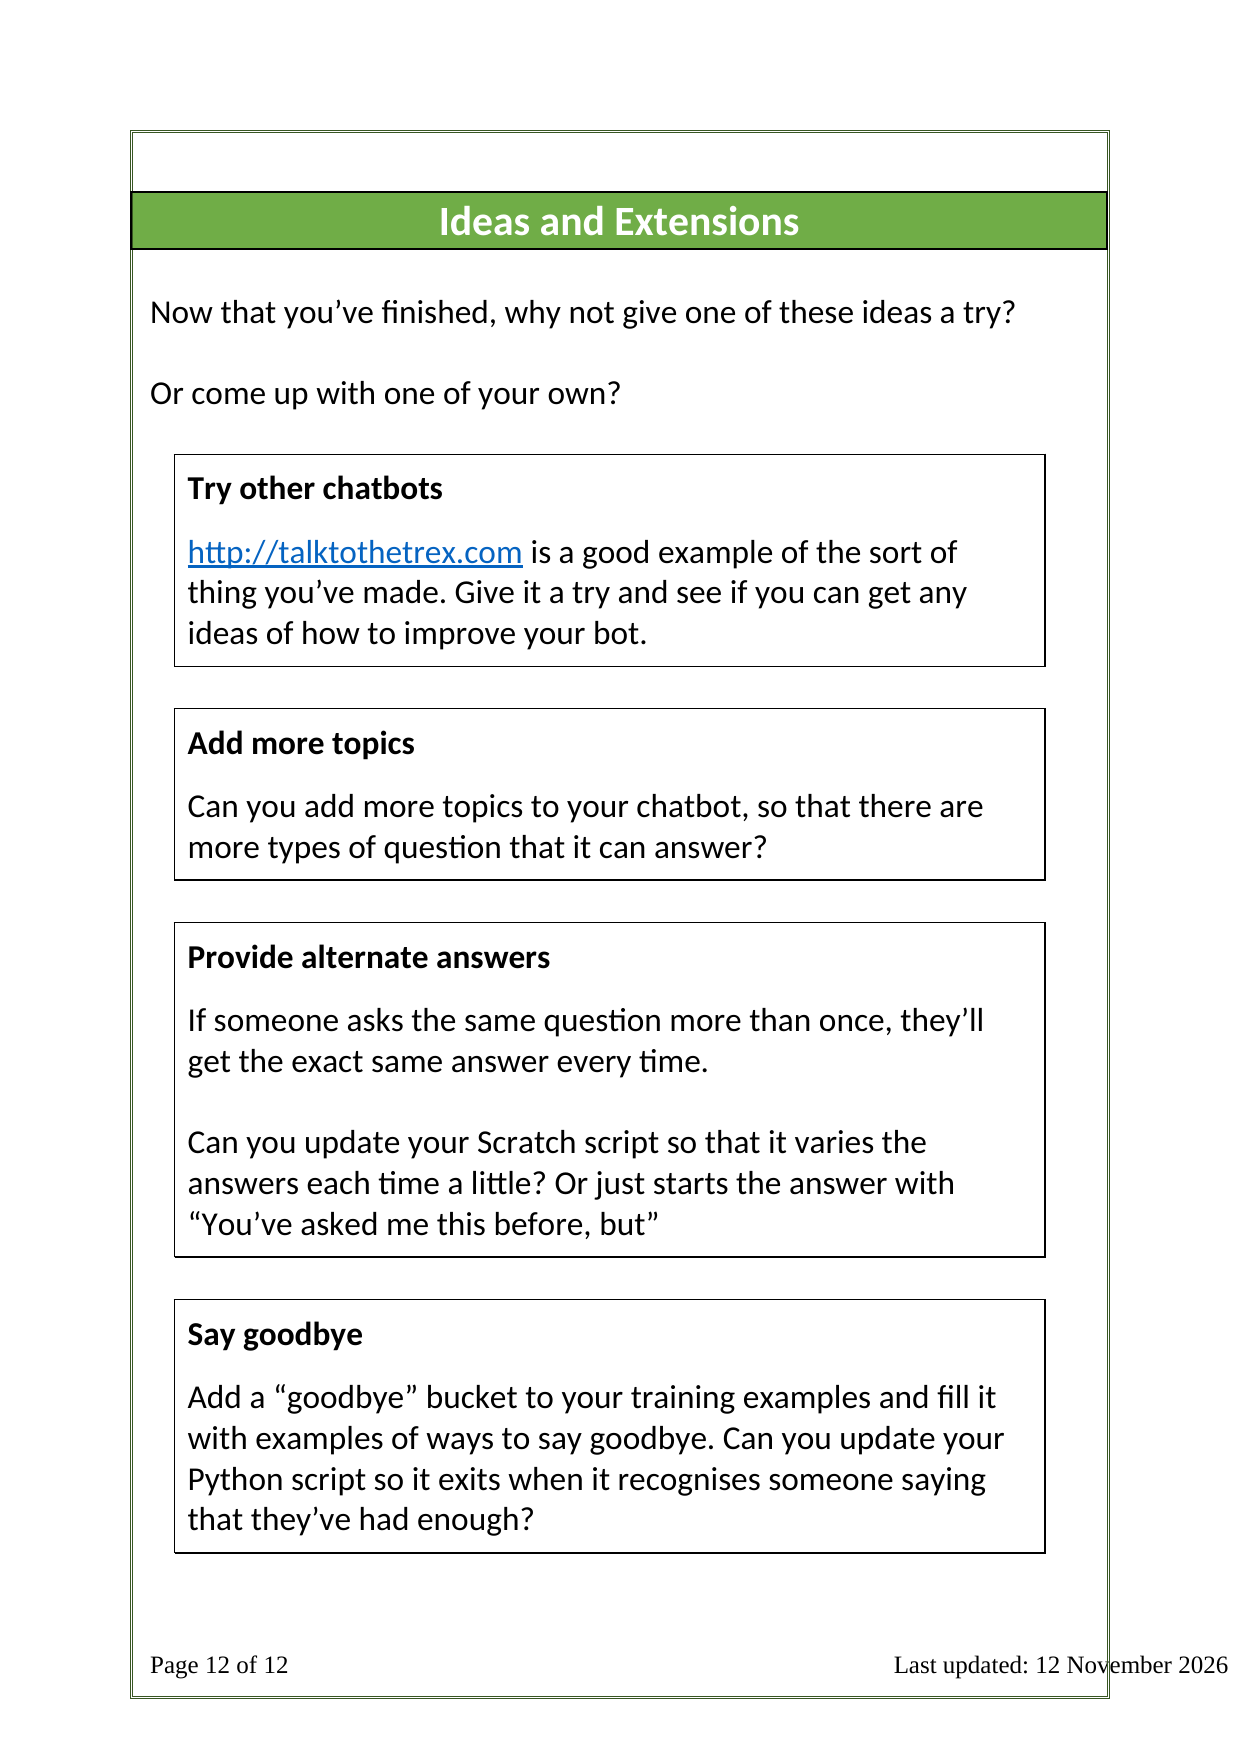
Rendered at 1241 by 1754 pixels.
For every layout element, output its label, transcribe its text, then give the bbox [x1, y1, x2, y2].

text Can you update your Scratch script so that it varies the answers each time a little? Or just starts the answer with “You’ve asked me this before, but” [175, 1108, 1044, 1256]
text If someone asks the same question more than once, they’ll get the exact same answer every time. [175, 986, 1044, 1081]
text Say goodbye [175, 1300, 1044, 1353]
text Try other chatbots [175, 455, 1044, 508]
text Now that you’ve finished, why not give one of these ideas a try? [150, 291, 1090, 331]
text Add more topics [175, 709, 1044, 762]
text Provide alternate answers [175, 923, 1044, 976]
text http://talktothetrex.com is a good example of the sort of thing you’ve made. Give it a try and see if you can get any ideas of how to improve your bot. [175, 517, 1044, 666]
text Or come up with one of your own? [150, 372, 1090, 413]
text Can you add more topics to your chatbot, so that there are more types of question that it can answer? [175, 772, 1044, 879]
text Add a “goodbye” bucket to your training examples and fill it with examples of ways to say goodbye. Can you update your Python script so it exits when it recognises someone saying that they’ve had enough? [175, 1363, 1044, 1552]
text Ideas and Extensions [133, 193, 1106, 248]
